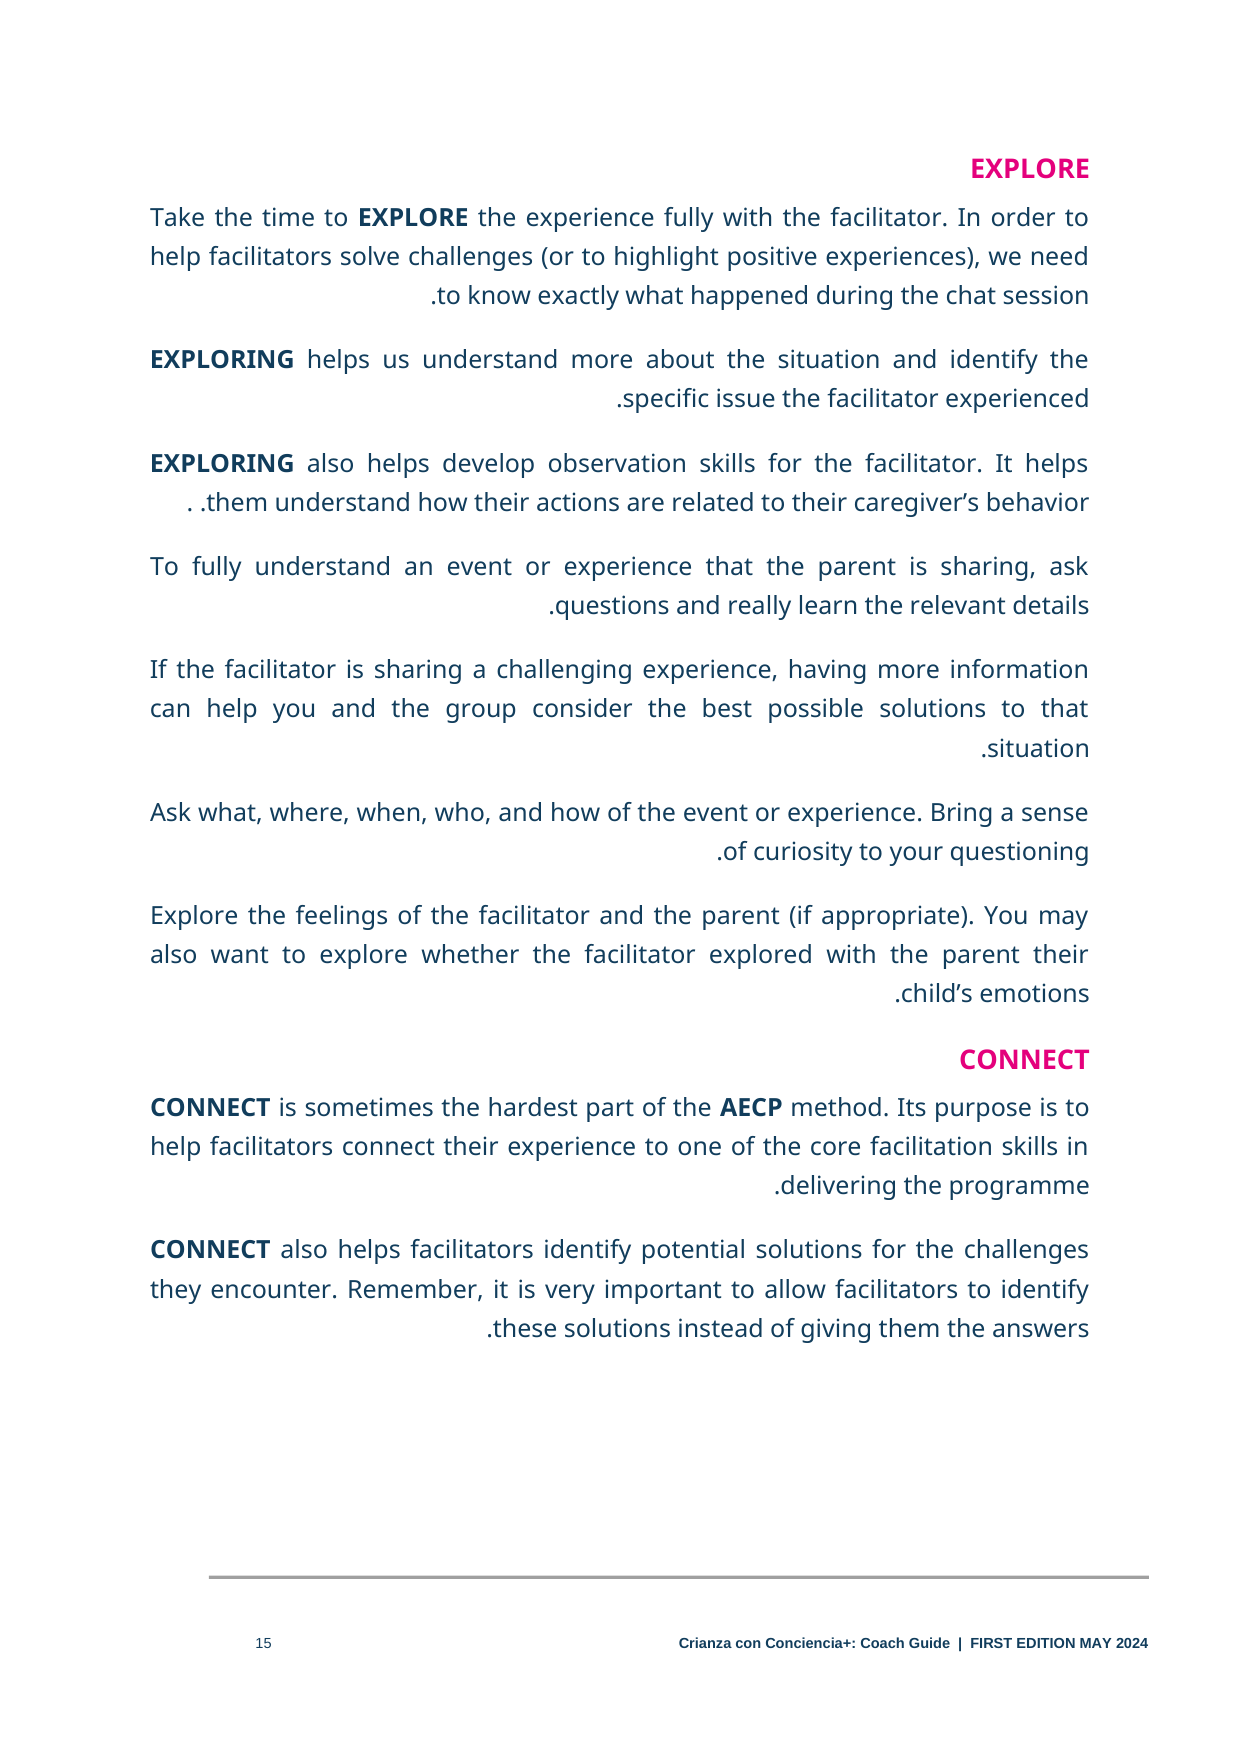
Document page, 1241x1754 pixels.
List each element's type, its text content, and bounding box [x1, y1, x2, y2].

text Take the time to EXPLORE the experience fully with the facilitator. In order to help facilitators solve challenges (or to highlight positive experiences), we need to know exactly what happened during the chat session. [150, 199, 1090, 312]
text CONNECT is sometimes the hardest part of the AECP method. Its purpose is to help facilitators connect their experience to one of the core facilitation skills in delivering the programme. [150, 1089, 1090, 1202]
text EXPLORING also helps develop observation skills for the facilitator. It helps them understand how their actions are related to their caregiver’s behavior. . [150, 445, 1090, 518]
subtitle EXPLORE [150, 150, 1090, 187]
subtitle CONNECT [150, 1040, 1090, 1077]
text Ask what, where, when, who, and how of the event or experience. Bring a sense of curiosity to your questioning. [150, 794, 1090, 868]
text EXPLORING helps us understand more about the situation and identify the specific issue the facilitator experienced. [150, 342, 1090, 415]
text CONNECT also helps facilitators identify potential solutions for the challenges they encounter. Remember, it is very important to allow facilitators to identify these solutions instead of giving them the answers. [150, 1232, 1090, 1344]
text Explore the feelings of the facilitator and the parent (if appropriate). You may also want to explore whether the facilitator explored with the parent their child’s emotions. [150, 898, 1090, 1010]
text If the facilitator is sharing a challenging experience, having more information can help you and the group consider the best possible solutions to that situation. [150, 652, 1090, 764]
text To fully understand an event or experience that the parent is sharing, ask questions and really learn the relevant details. [150, 548, 1090, 622]
